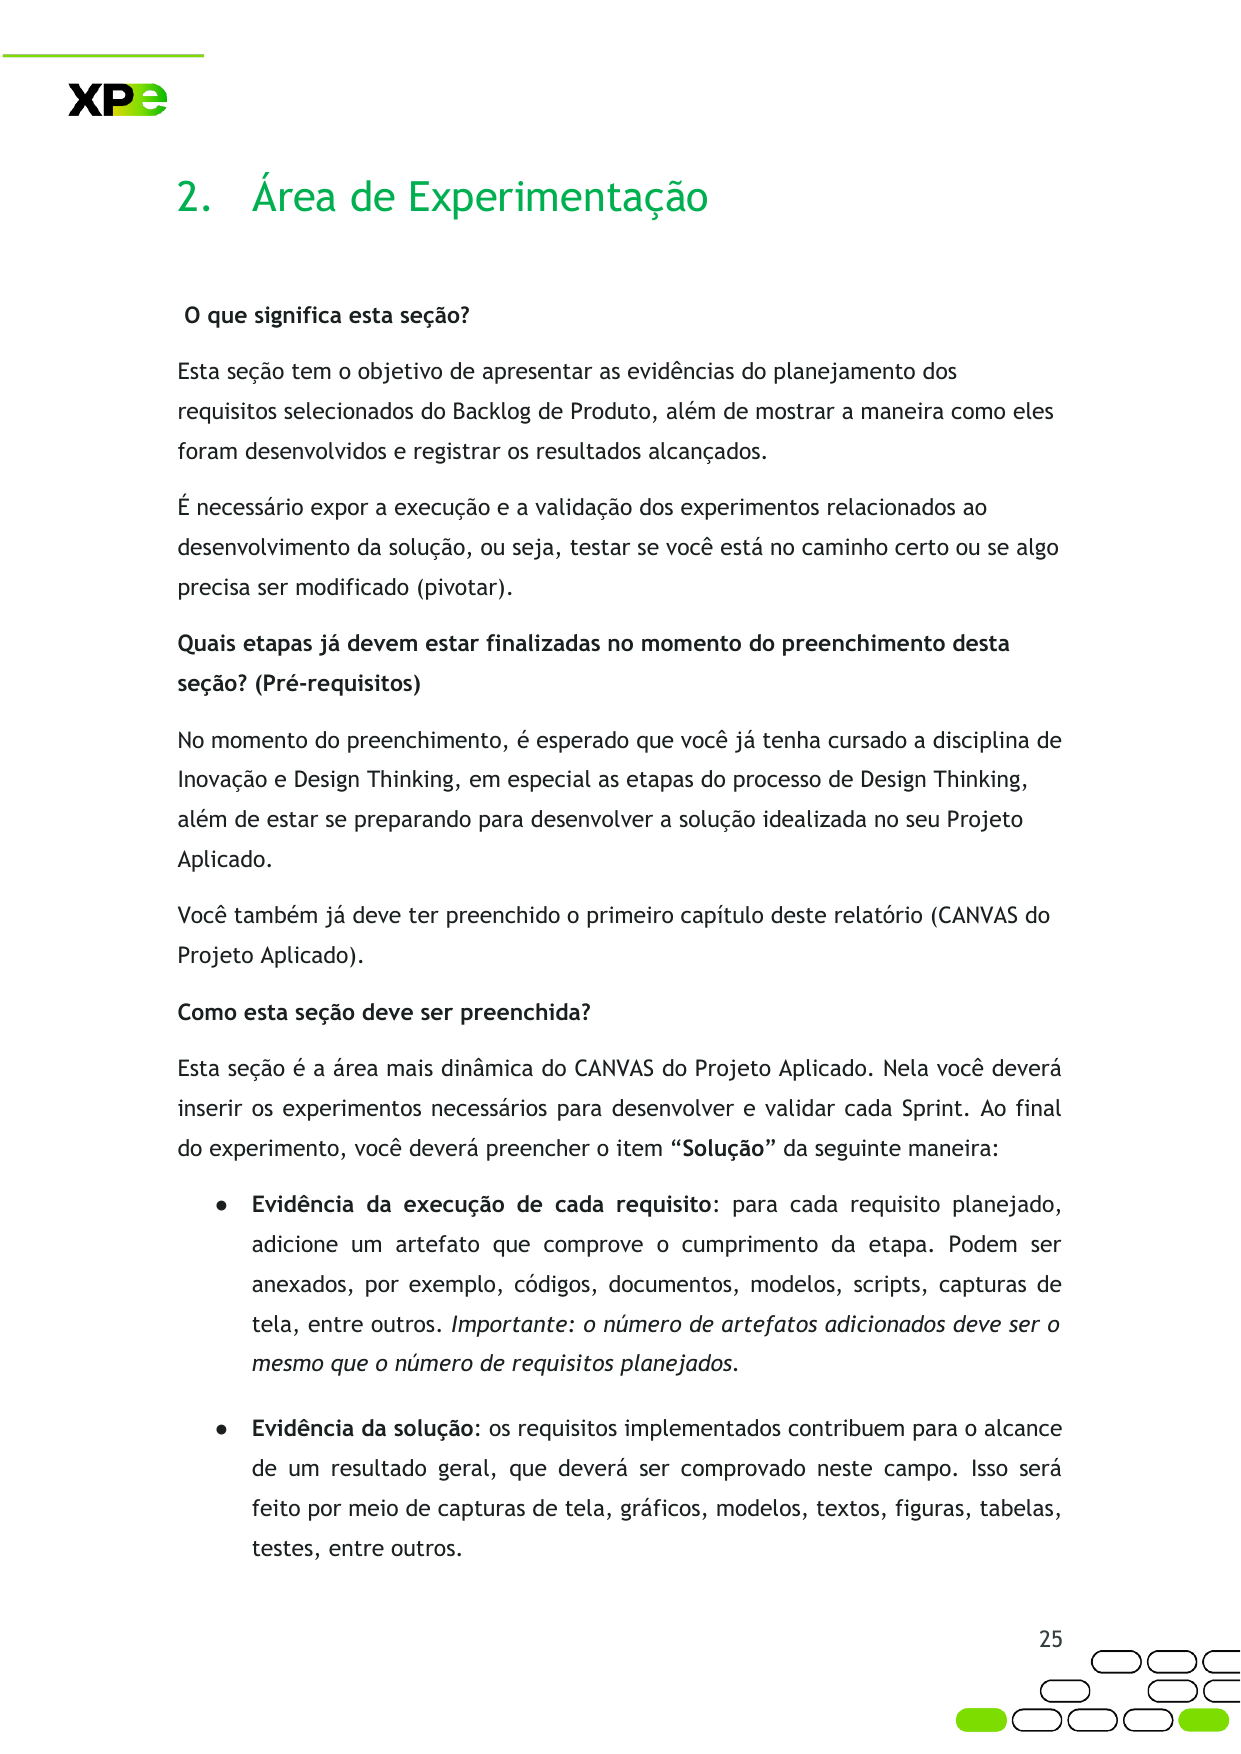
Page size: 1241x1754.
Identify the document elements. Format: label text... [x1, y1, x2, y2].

text O que significa esta seção? [177, 302, 1063, 328]
text Esta seção é a área mais dinâmica do CANVAS do Projeto Aplicado. Nela você deverá inserir os experimentos necessários para desenvolver e validar cada Sprint. Ao final do experimento, você deverá preencher o item “Solução” da seguinte maneira: [177, 1055, 1063, 1161]
subtitle 2. Área de Experimentação [177, 173, 1063, 221]
list Evidência da execução de cada requisito: para cada requisito planejado, adicione um artefato que comprove o cumprimento da etapa. Podem ser anexados, por exemplo, códigos, documentos, modelos, scripts, capturas de tela, entre outros. Importante: o número de artefatos adicionados deve ser o mesmo que o número de requisitos planejados. [214, 1191, 1063, 1377]
text Esta seção tem o objetivo de apresentar as evidências do planejamento dos requisitos selecionados do Backlog de Produto, além de mostrar a maneira como eles foram desenvolvidos e registrar os resultados alcançados. [177, 358, 1063, 464]
text Como esta seção deve ser preenchida? [177, 998, 1063, 1025]
text No momento do preenchimento, é esperado que você já tenha cursado a disciplina de Inovação e Design Thinking, em especial as etapas do processo de Design Thinking, além de estar se preparando para desenvolver a solução idealizada no seu Projeto Aplicado. [177, 726, 1063, 872]
text Quais etapas já devem estar finalizadas no momento do preenchimento desta seção? (Pré-requisitos) [177, 630, 1063, 697]
text Você também já deve ter preenchido o primeiro capítulo deste relatório (CANVAS do Projeto Aplicado). [177, 902, 1063, 969]
text É necessário expor a execução e a validação dos experimentos relacionados ao desenvolvimento da solução, ou seja, testar se você está no caminho certo ou se algo precisa ser modificado (pivotar). [177, 494, 1063, 600]
list Evidência da solução: os requisitos implementados contribuem para o alcance de um resultado geral, que deverá ser comprovado neste campo. Isso será feito por meio de capturas de tela, gráficos, modelos, textos, figuras, tabelas, testes, entre outros. [214, 1415, 1063, 1561]
picture [2, 51, 205, 148]
picture [955, 1650, 1241, 1732]
